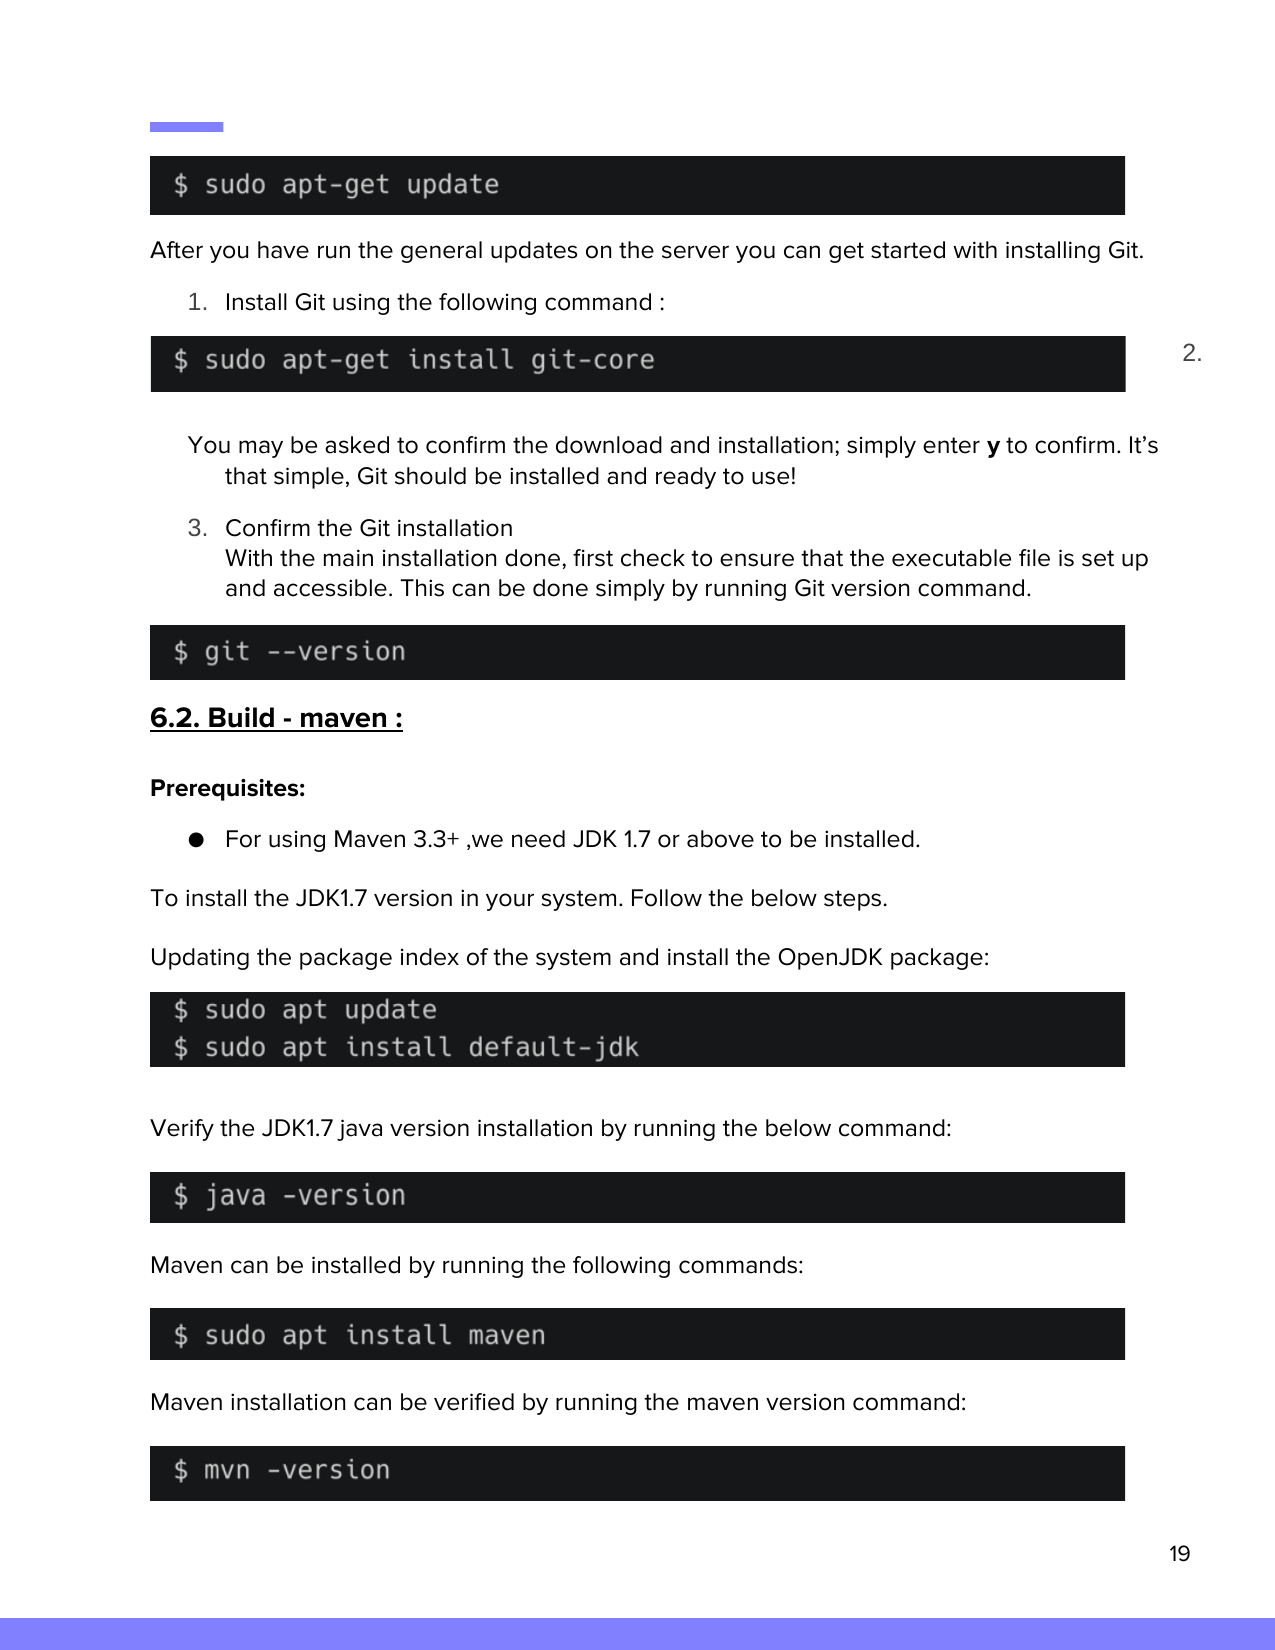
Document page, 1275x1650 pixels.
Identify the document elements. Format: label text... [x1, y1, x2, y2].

text After you have run the general updates on the server you can get started with installing Git. [150, 235, 1191, 266]
picture [150, 1308, 1125, 1360]
picture [150, 625, 1125, 680]
picture [150, 1446, 1125, 1501]
picture [0, 1618, 1275, 1650]
picture [150, 336, 1126, 392]
text To install the JDK1.7 version in your system. Follow the below steps. [150, 884, 1191, 914]
text Updating the package index of the system and install the OpenJDK package: [150, 943, 1191, 973]
list For using Maven 3.3+ ,we need JDK 1.7 or above to be installed. [187, 825, 1191, 855]
text Prerequisites: [150, 774, 1191, 804]
subtitle 6.2. Build - maven : [150, 701, 1191, 736]
picture [150, 156, 1125, 215]
text Maven installation can be verified by running the maven version command: [150, 1388, 1191, 1418]
picture [150, 992, 1125, 1067]
list Install Git using the following command : [187, 287, 1191, 317]
picture [150, 1172, 1125, 1223]
picture [150, 122, 224, 132]
text Maven can be installed by running the following commands: [150, 1250, 1191, 1281]
list Confirm the Git installation With the main installation done, first check to ensure that the executable file is set up and accessible. This can be done simply by running Git version command. [187, 513, 1191, 604]
